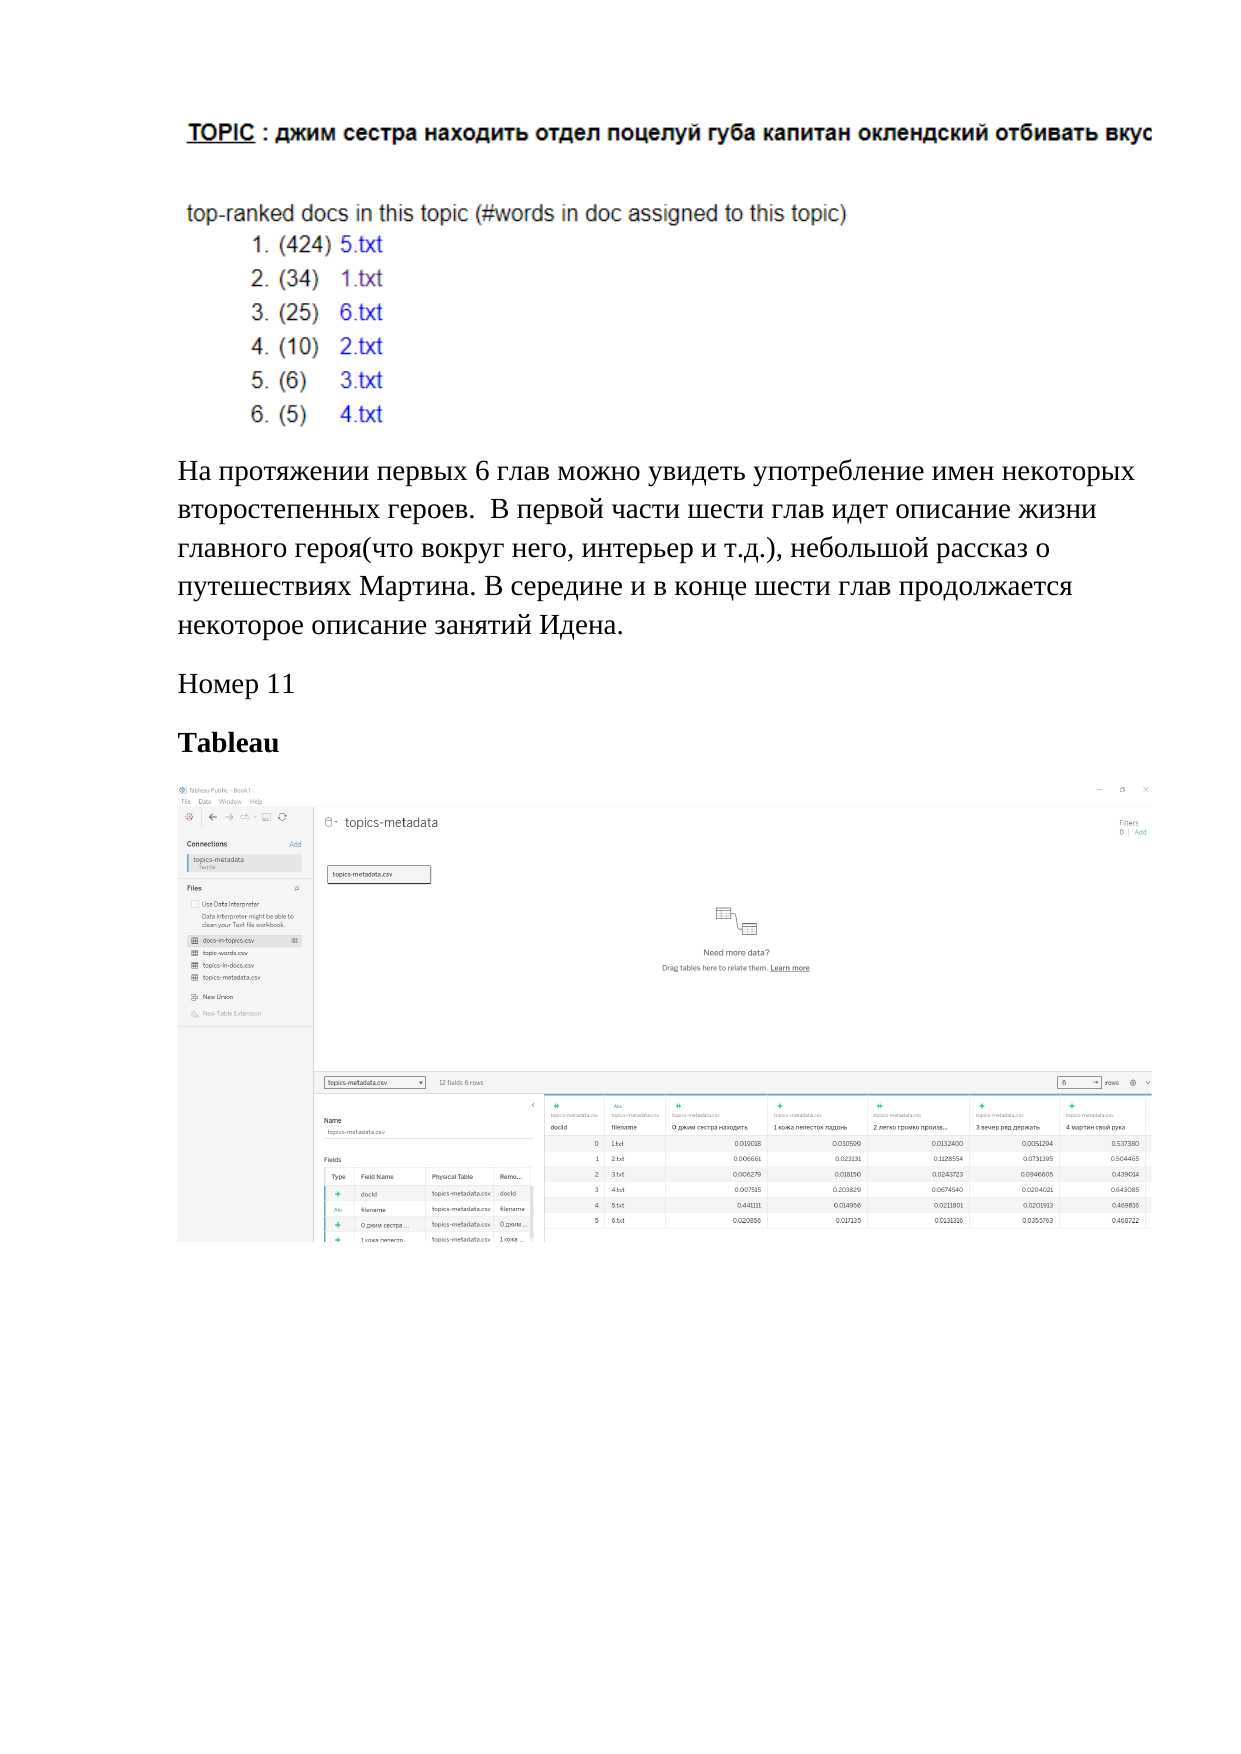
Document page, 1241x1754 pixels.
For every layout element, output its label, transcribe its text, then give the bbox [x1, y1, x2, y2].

picture [177, 118, 1152, 428]
text Номер 11 [177, 666, 1152, 700]
text На протяжении первых 6 глав можно увидеть употребление имен некоторых второстепенных героев. В первой части шести глав идет описание жизни главного героя(что вокруг него, интерьер и т.д.), небольшой рассказ о путешествиях Мартина. В середине и в конце шести глав продолжается некоторое описание занятий Идена. [177, 453, 1152, 640]
picture [177, 785, 1152, 1242]
text Tableau [177, 726, 1152, 759]
